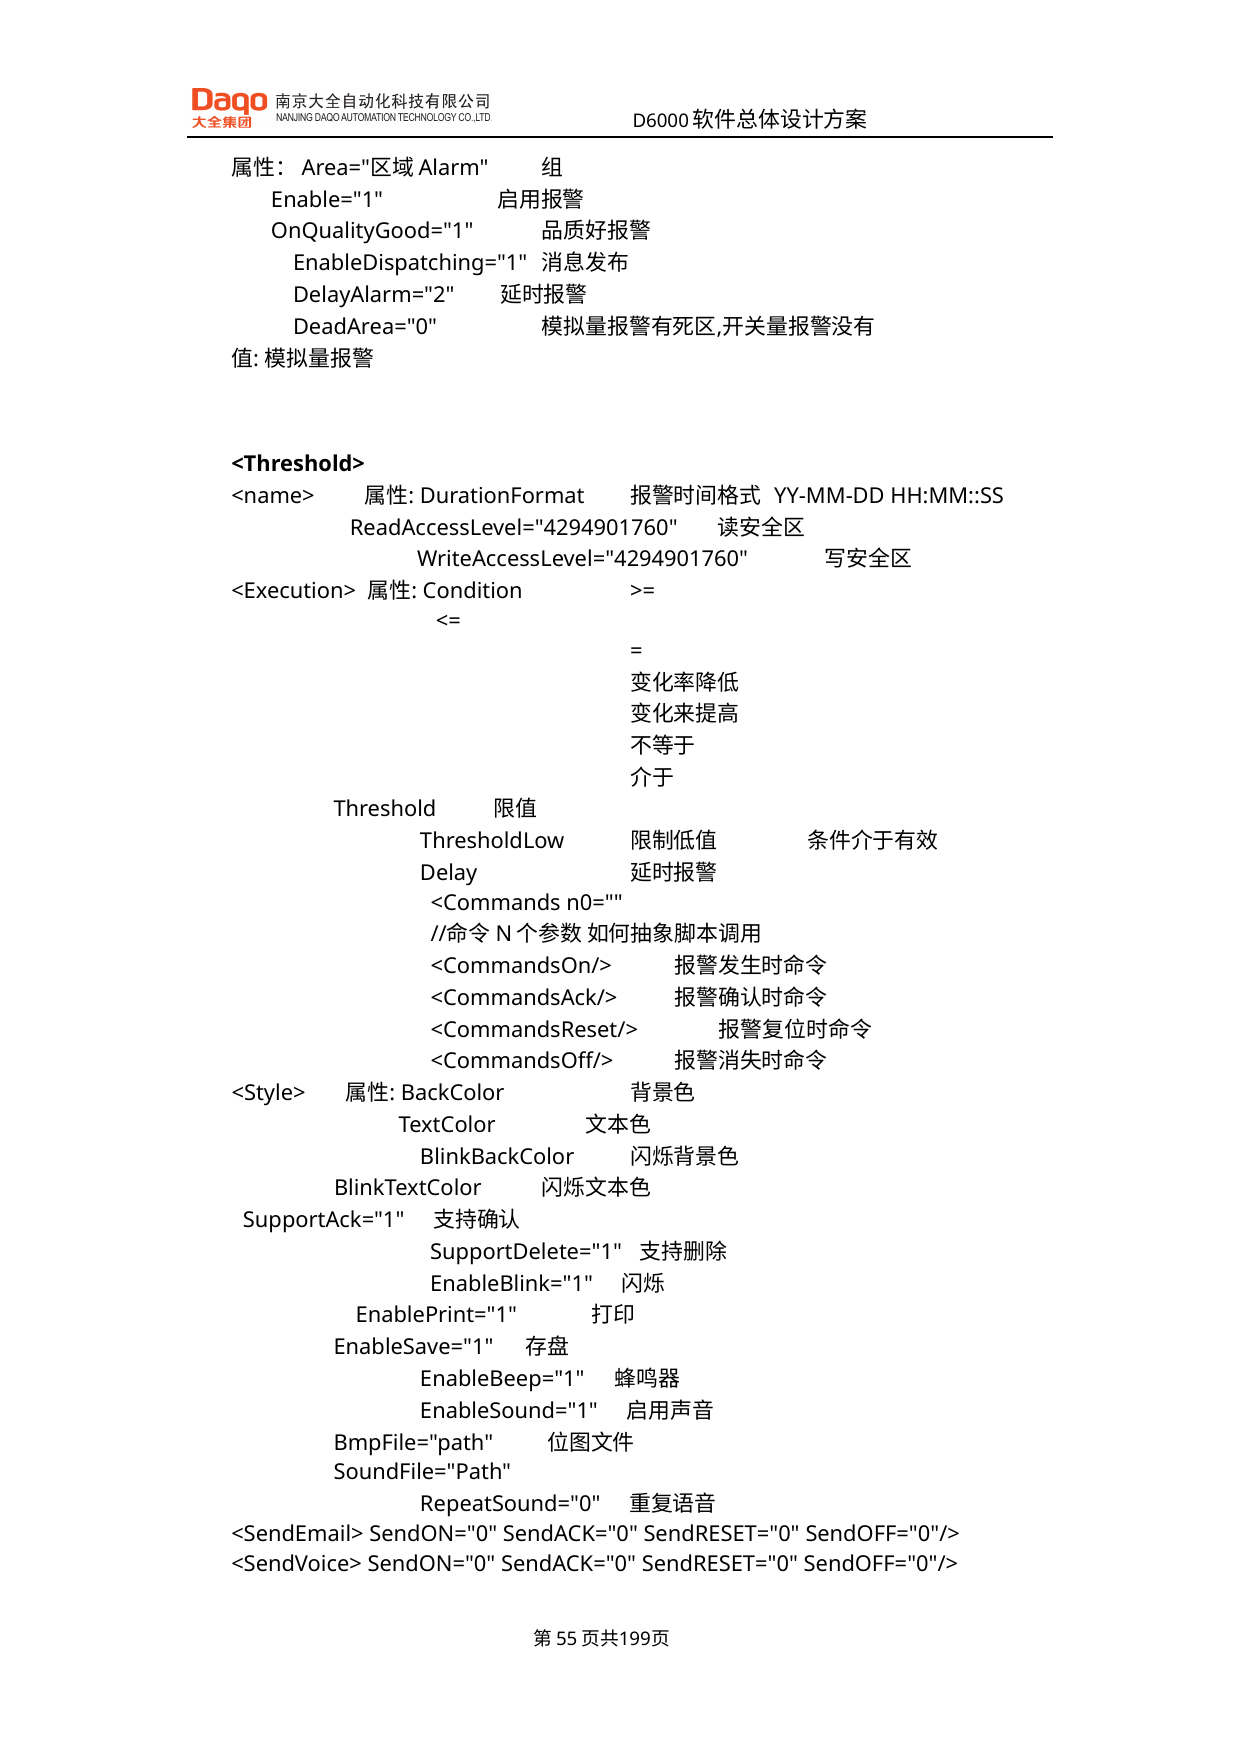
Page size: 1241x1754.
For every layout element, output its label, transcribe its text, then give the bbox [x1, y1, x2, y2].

text <Execution> 属性: Condition >= [187, 573, 1053, 605]
text WriteAccessLevel="4294901760" 写安全区 [187, 541, 1053, 573]
text RepeatSound="0" 重复语音 [187, 1486, 1053, 1518]
text = [187, 635, 1053, 664]
text <Commands n0="" [408, 886, 1053, 916]
text TextColor 文本色 [187, 1107, 1053, 1139]
text BlinkTextColor 闪烁文本色 SupportAck="1" 支持确认 [187, 1170, 1053, 1234]
text ThresholdLow 限制低值 条件介于有效 [187, 823, 1053, 855]
text EnableBlink="1" 闪烁 [364, 1266, 1053, 1297]
text 介于 [187, 759, 1053, 791]
text BmpFile="path" 位图文件 [187, 1424, 1053, 1456]
text DeadArea="0" 模拟量报警有死区,开关量报警没有 [187, 309, 1053, 341]
picture [187, 88, 492, 128]
text <CommandsReset/> 报警复位时命令 [408, 1012, 1053, 1043]
text EnableSave="1" 存盘 [187, 1329, 1053, 1361]
text Delay 延时报警 [187, 855, 1053, 886]
text <SendVoice> SendON="0" SendACK="0" SendRESET="0" SendOFF="0"/> [187, 1548, 1053, 1577]
text <CommandsAck/> 报警确认时命令 [408, 980, 1053, 1012]
text 不等于 [187, 728, 1053, 759]
text Threshold 限值 [187, 791, 1053, 823]
text EnablePrint="1" 打印 [187, 1297, 1053, 1329]
text EnableBeep="1" 蜂鸣器 [187, 1361, 1053, 1393]
text <CommandsOn/> 报警发生时命令 [408, 948, 1053, 980]
text DelayAlarm="2" 延时报警 [187, 277, 1053, 309]
text OnQualityGood="1" 品质好报警 [187, 213, 1053, 245]
text 变化来提高 [187, 696, 1053, 728]
text <name> 属性: DurationFormat 报警时间格式 YY-MM-DD HH:MM::SS [187, 478, 1053, 509]
text 变化率降低 [187, 664, 1053, 696]
text SupportDelete="1" 支持删除 [364, 1234, 1053, 1266]
text BlinkBackColor 闪烁背景色 [187, 1139, 1053, 1170]
text <= [187, 605, 1053, 635]
text //命令 N个参数 如何抽象脚本调用 [408, 916, 1053, 948]
text <Style> 属性: BackColor 背景色 [187, 1075, 1053, 1107]
text EnableSound="1" 启用声音 [187, 1393, 1053, 1424]
text <SendEmail> SendON="0" SendACK="0" SendRESET="0" SendOFF="0"/> [187, 1518, 1053, 1548]
text SoundFile="Path" [187, 1456, 1053, 1486]
text ReadAccessLevel="4294901760" 读安全区 [187, 509, 1053, 541]
text 属性： Area="区域Alarm" 组 [187, 150, 1053, 182]
text <Threshold> [187, 448, 1053, 478]
text EnableDispatching="1" 消息发布 [187, 245, 1053, 277]
text <CommandsOff/> 报警消失时命令 [408, 1043, 1053, 1075]
text Enable="1" 启用报警 [187, 182, 1053, 213]
text 值: 模拟量报警 [187, 341, 1053, 372]
